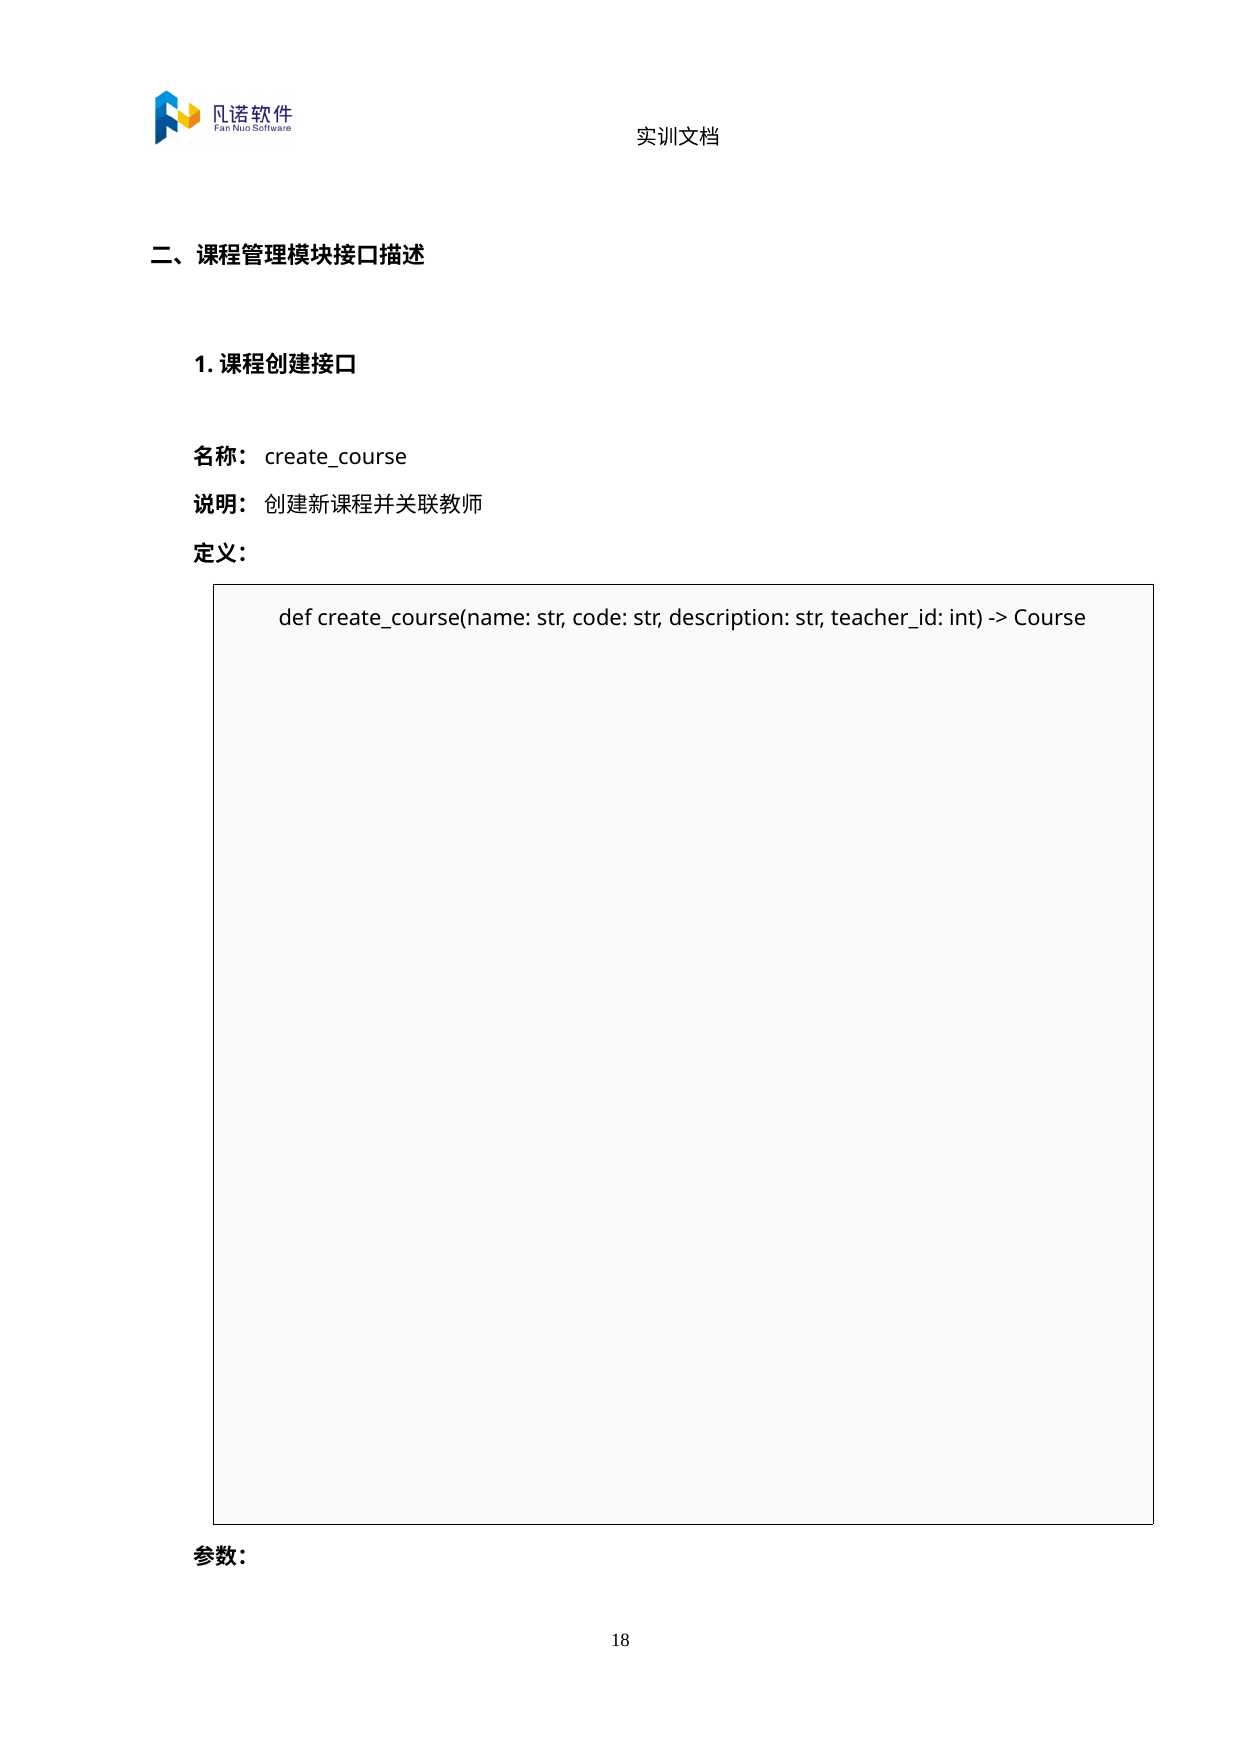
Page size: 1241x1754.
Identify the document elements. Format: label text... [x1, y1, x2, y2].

text 名称： create_course [194, 438, 1090, 471]
text 参数： [194, 1539, 1090, 1571]
text 定义： [194, 535, 1090, 568]
text 说明： 创建新课程并关联教师 [194, 487, 1090, 519]
picture [150, 88, 296, 145]
text 二、课程管理模块接口描述 [150, 221, 1090, 286]
subtitle 1. 课程创建接口 [194, 330, 1090, 395]
